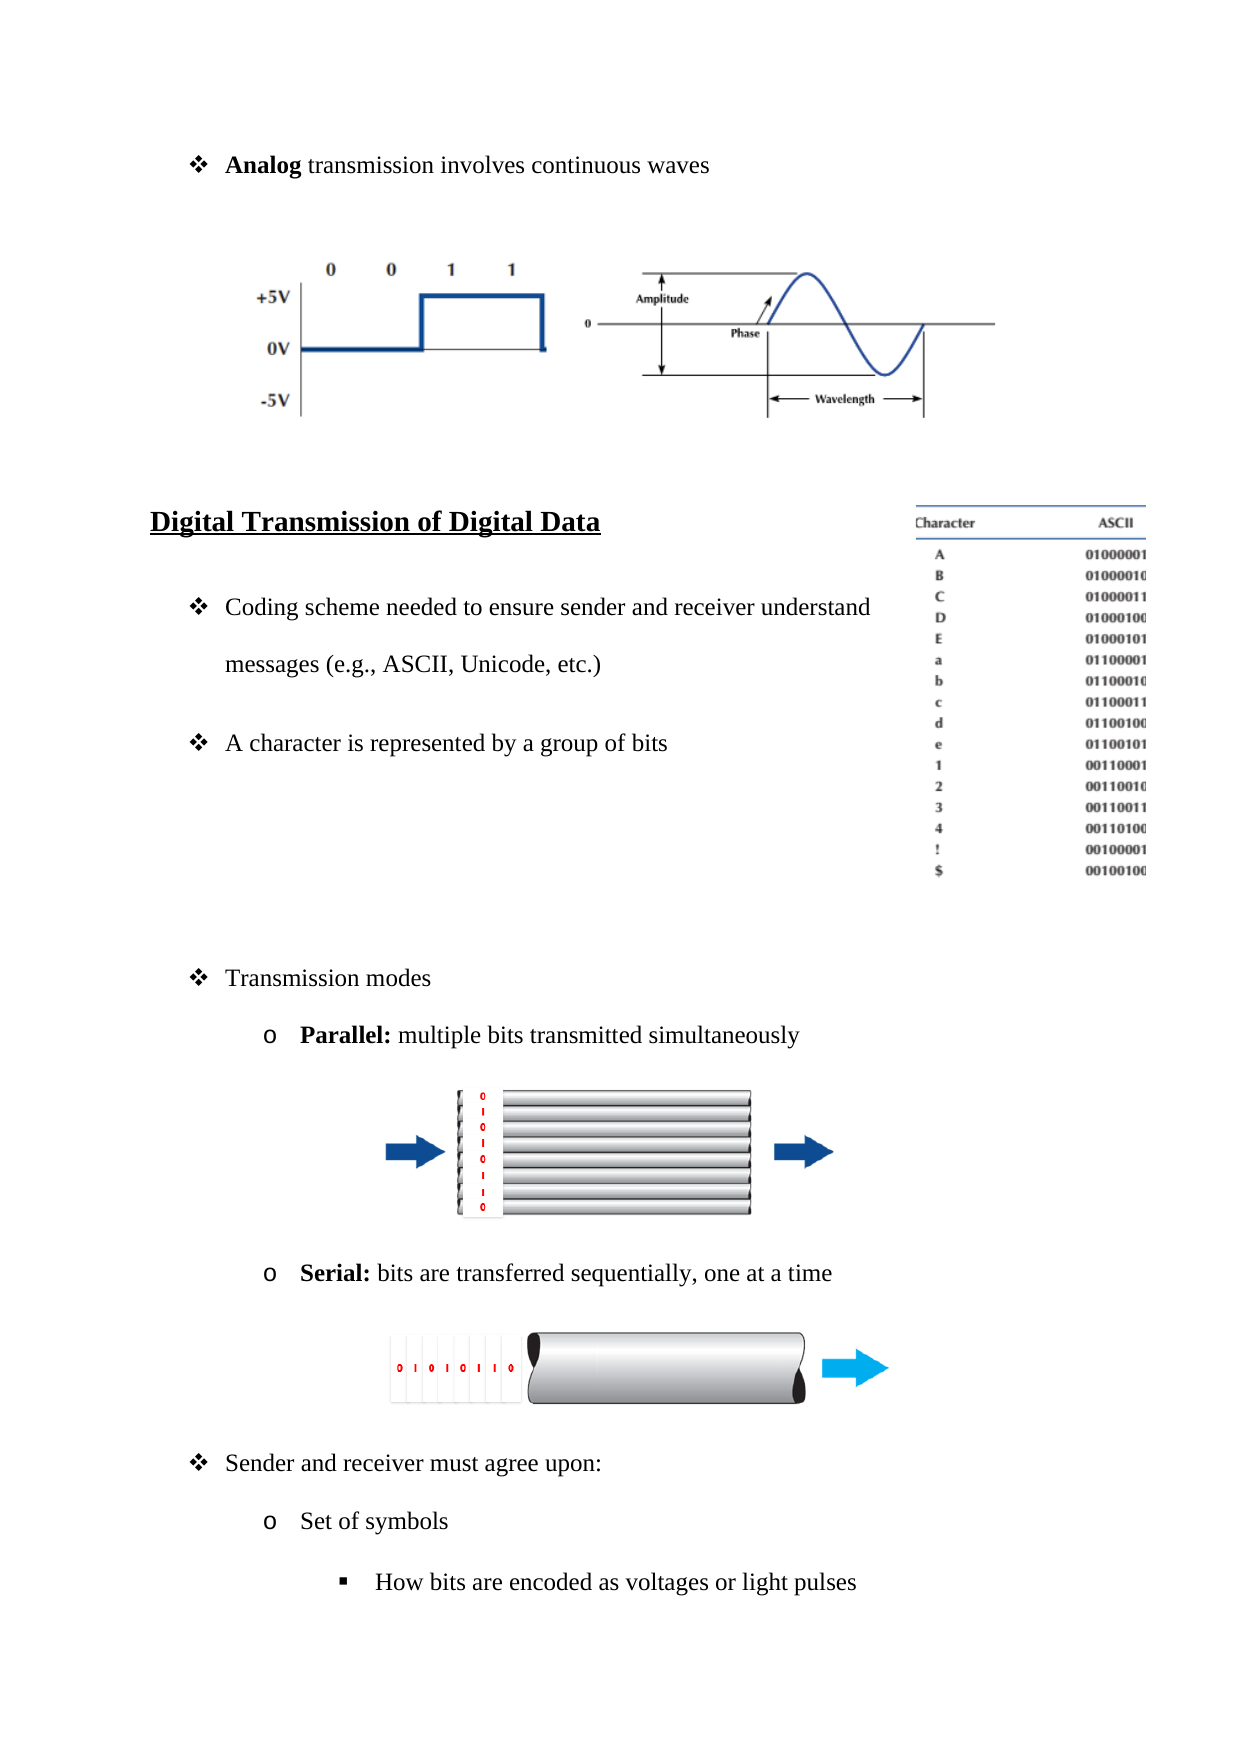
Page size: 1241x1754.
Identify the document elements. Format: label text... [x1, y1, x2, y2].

list Serial: bits are transferred sequentially, one at a time [262, 1258, 1090, 1288]
list Parallel: multiple bits transmitted simultaneously [262, 1020, 1090, 1051]
list How bits are encoded as voltages or light pulses [337, 1567, 1090, 1596]
picture [245, 228, 995, 455]
list Transmission modes [187, 963, 1090, 992]
subtitle Digital Transmission of Digital Data [150, 504, 1090, 538]
picture [375, 1319, 896, 1420]
list Coding scheme needed to ensure sender and receiver understand messages (e.g., ASCII, Unicode, etc.) [187, 592, 1090, 678]
list Analog transmission involves continuous waves [187, 150, 1090, 179]
list Sender and receiver must agree upon: [187, 1448, 1090, 1477]
list A character is represented by a group of bits [187, 728, 1090, 757]
picture [375, 1082, 844, 1229]
list Set of symbols [262, 1506, 1090, 1537]
